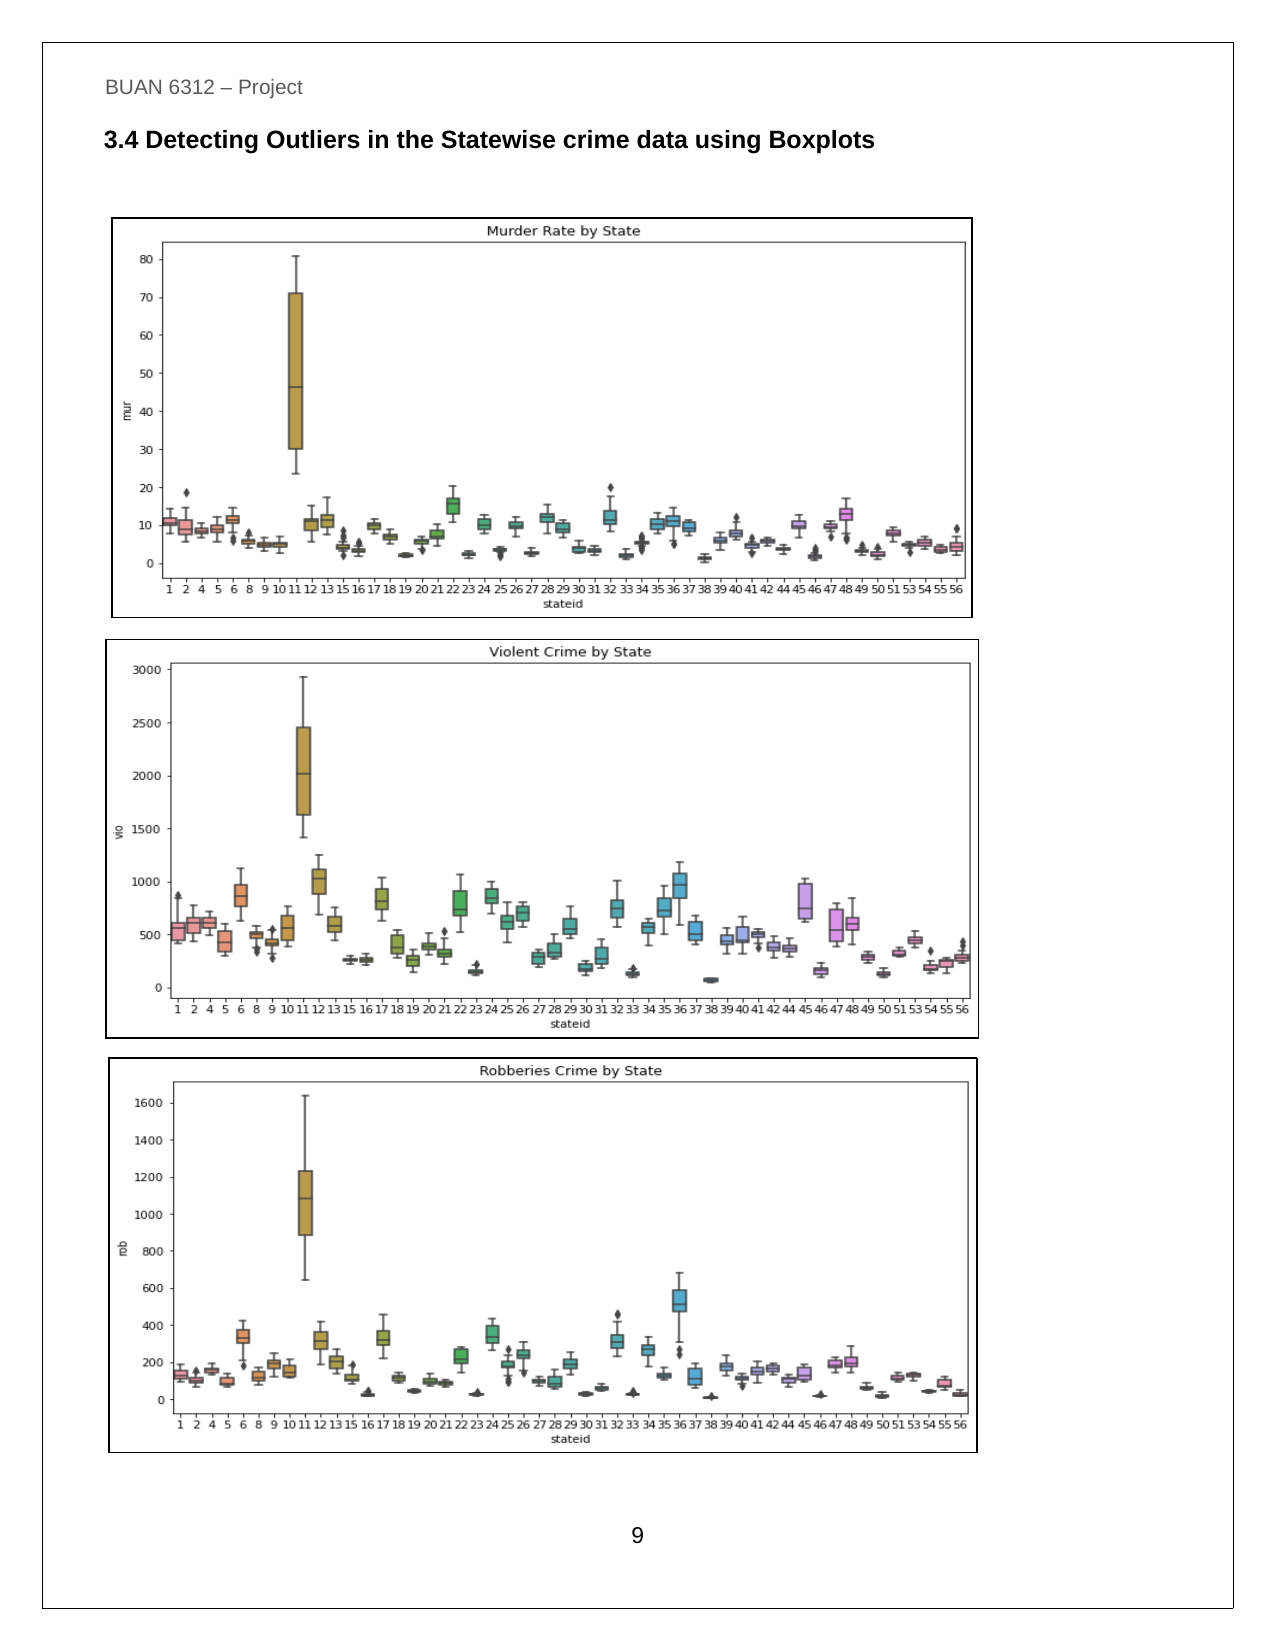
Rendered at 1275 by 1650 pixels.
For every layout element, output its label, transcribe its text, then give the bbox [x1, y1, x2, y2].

picture [113, 219, 971, 617]
picture [110, 1059, 976, 1452]
text 3.4 Detecting Outliers in the Statewise crime data using Boxplots [103, 125, 1170, 154]
picture [107, 640, 978, 1037]
